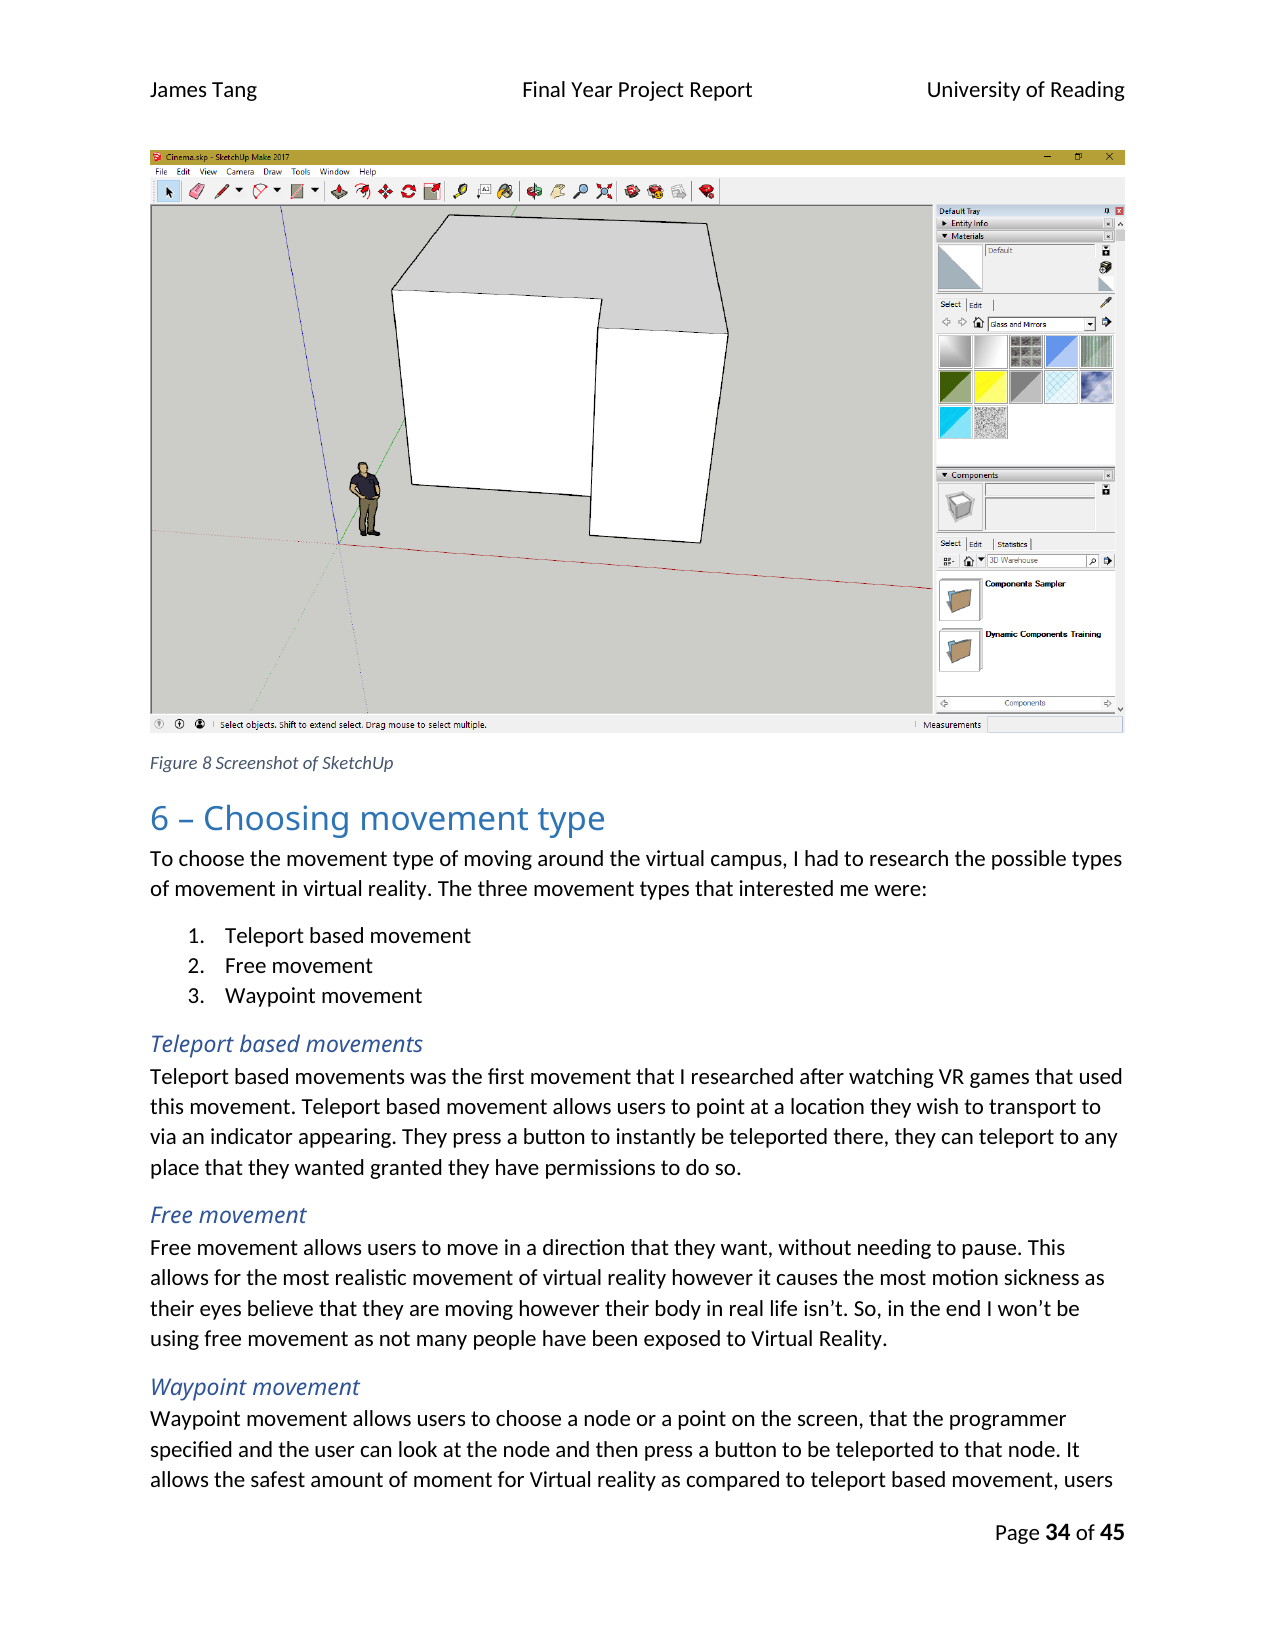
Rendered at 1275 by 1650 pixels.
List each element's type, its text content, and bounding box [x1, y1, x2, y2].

subtitle Teleport based movements [150, 1028, 1125, 1059]
list Teleport based movement [187, 921, 1125, 949]
text Free movement allows users to move in a direction that they want, without needing to pause. This allows for the most realistic movement of virtual reality however it causes the most motion sickness as their eyes believe that they are moving however their body in real life isn’t. So, in the end I won’t be using free movement as not many people have been exposed to Virtual Reality. [150, 1233, 1125, 1352]
list Waypoint movement [187, 981, 1125, 1009]
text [150, 1404, 1125, 1493]
text To choose the movement type of moving around the virtual campus, I had to research the possible types of movement in virtual reality. The three movement types that interested me were: [150, 844, 1125, 902]
list Free movement [187, 951, 1125, 979]
subtitle 6 – Choosing movement type [150, 795, 1125, 840]
picture [150, 150, 1125, 733]
subtitle Free movement [150, 1199, 1125, 1231]
text Teleport based movements was the first movement that I researched after watching VR games that used this movement. Teleport based movement allows users to point at a location they wish to transport to via an indicator appearing. They press a button to instantly be teleported there, they can teleport to any place that they wanted granted they have permissions to do so. [150, 1062, 1125, 1181]
subtitle Waypoint movement [150, 1371, 1125, 1402]
